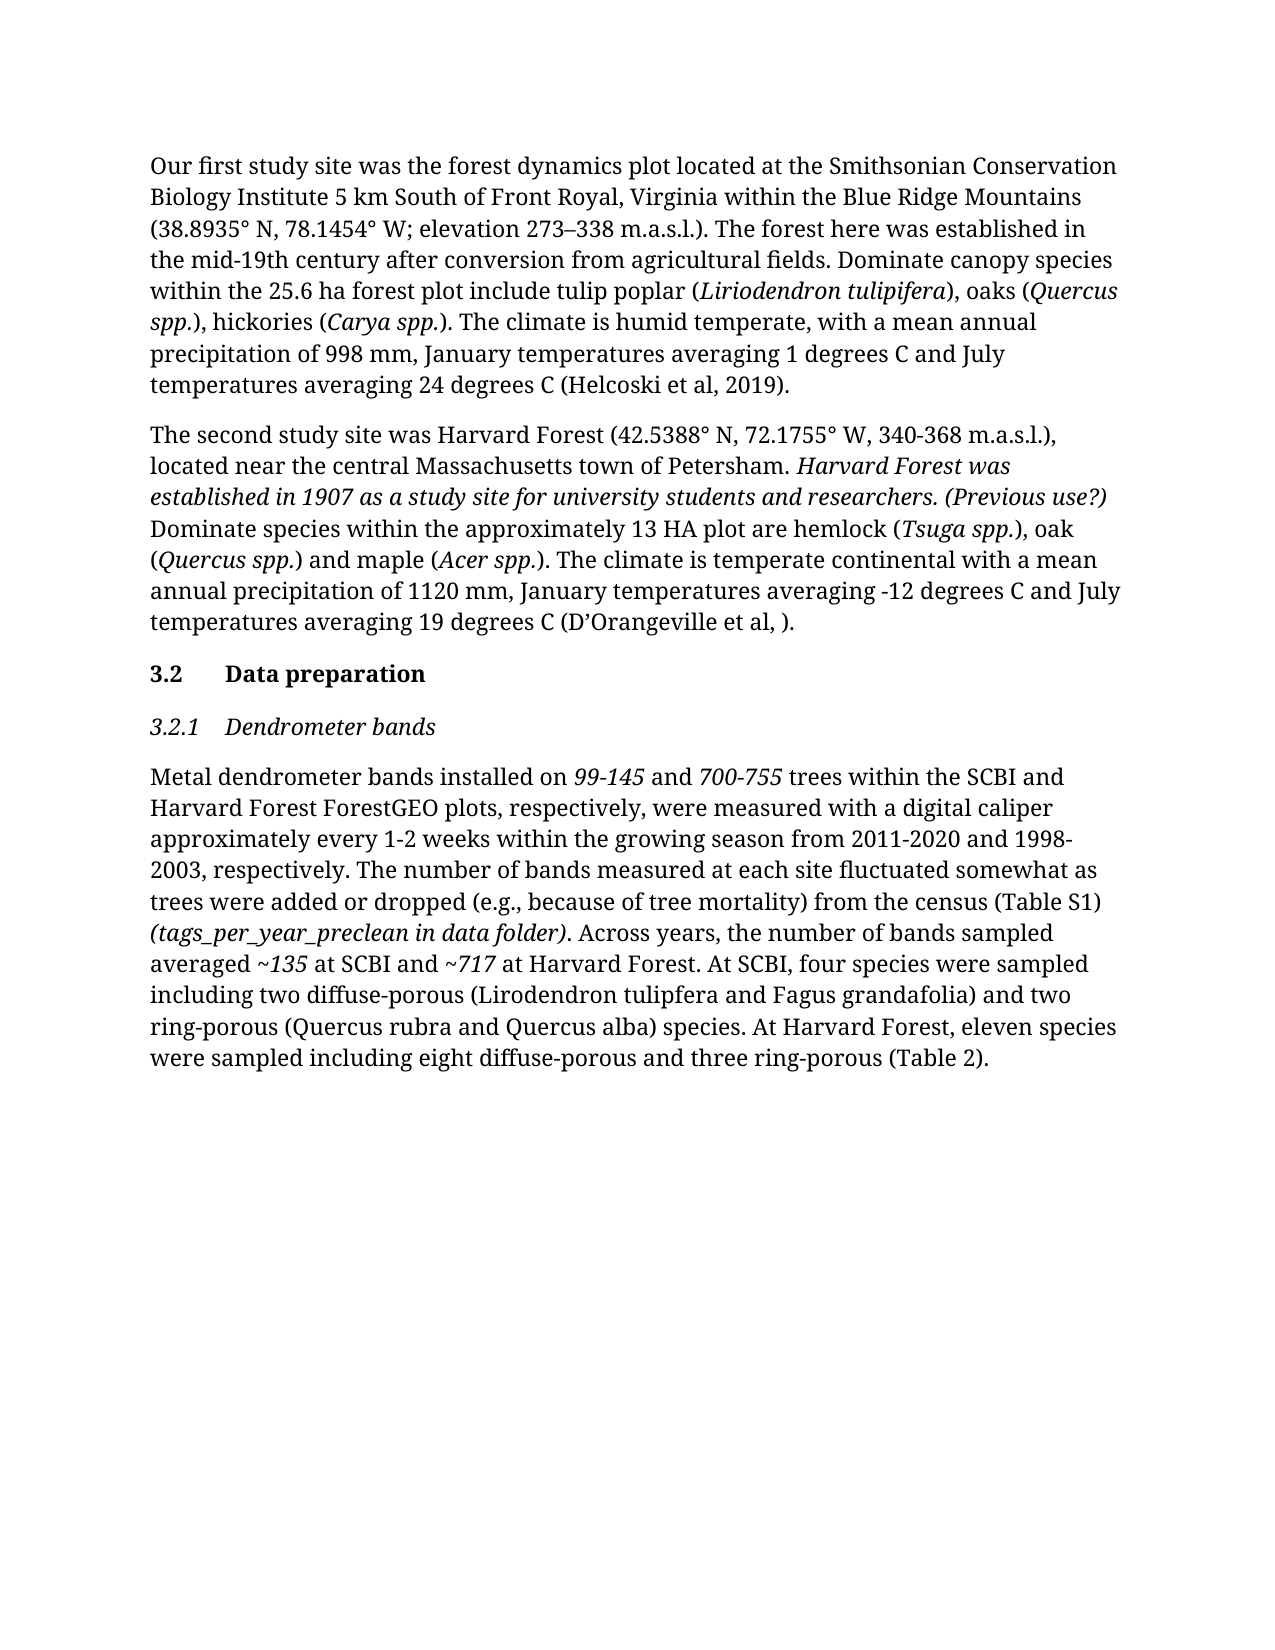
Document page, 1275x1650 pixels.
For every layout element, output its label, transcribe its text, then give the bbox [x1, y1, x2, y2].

subtitle 3.2.1 Dendrometer bands [150, 710, 1125, 742]
subtitle 3.2 Data preparation [150, 658, 1125, 689]
text The second study site was Harvard Forest (42.5388° N, 72.1755° W, 340-368 m.a.s.l.), located near the central Massachusetts town of Petersham. Harvard Forest was established in 1907 as a study site for university students and researchers. (Previous use?) Dominate species within the approximately 13 HA plot are hemlock (Tsuga spp.), oak (Quercus spp.) and maple (Acer spp.). The climate is temperate continental with a mean annual precipitation of 1120 mm, January temperatures averaging -12 degrees C and July temperatures averaging 19 degrees C (D’Orangeville et al, ). [150, 419, 1125, 637]
text Our first study site was the forest dynamics plot located at the Smithsonian Conservation Biology Institute 5 km South of Front Royal, Virginia within the Blue Ridge Mountains (38.8935° N, 78.1454° W; elevation 273–338 m.a.s.l.). The forest here was established in the mid-19th century after conversion from agricultural fields. Dominate canopy species within the 25.6 ha forest plot include tulip poplar (Liriodendron tulipifera), oaks (Quercus spp.), hickories (Carya spp.). The climate is humid temperate, with a mean annual precipitation of 998 mm, January temperatures averaging 1 degrees C and July temperatures averaging 24 degrees C (Helcoski et al, 2019). [150, 150, 1125, 400]
text Metal dendrometer bands installed on 99-145 and 700-755 trees within the SCBI and Harvard Forest ForestGEO plots, respectively, were measured with a digital caliper approximately every 1-2 weeks within the growing season from 2011-2020 and 1998-2003, respectively. The number of bands measured at each site fluctuated somewhat as trees were added or dropped (e.g., because of tree mortality) from the census (Table S1) (tags_per_year_preclean in data folder). Across years, the number of bands sampled averaged ~135 at SCBI and ~717 at Harvard Forest. At SCBI, four species were sampled including two diffuse-porous (Lirodendron tulipfera and Fagus grandafolia) and two ring-porous (Quercus rubra and Quercus alba) species. At Harvard Forest, eleven species were sampled including eight diffuse-porous and three ring-porous (Table 2). [150, 760, 1125, 1073]
